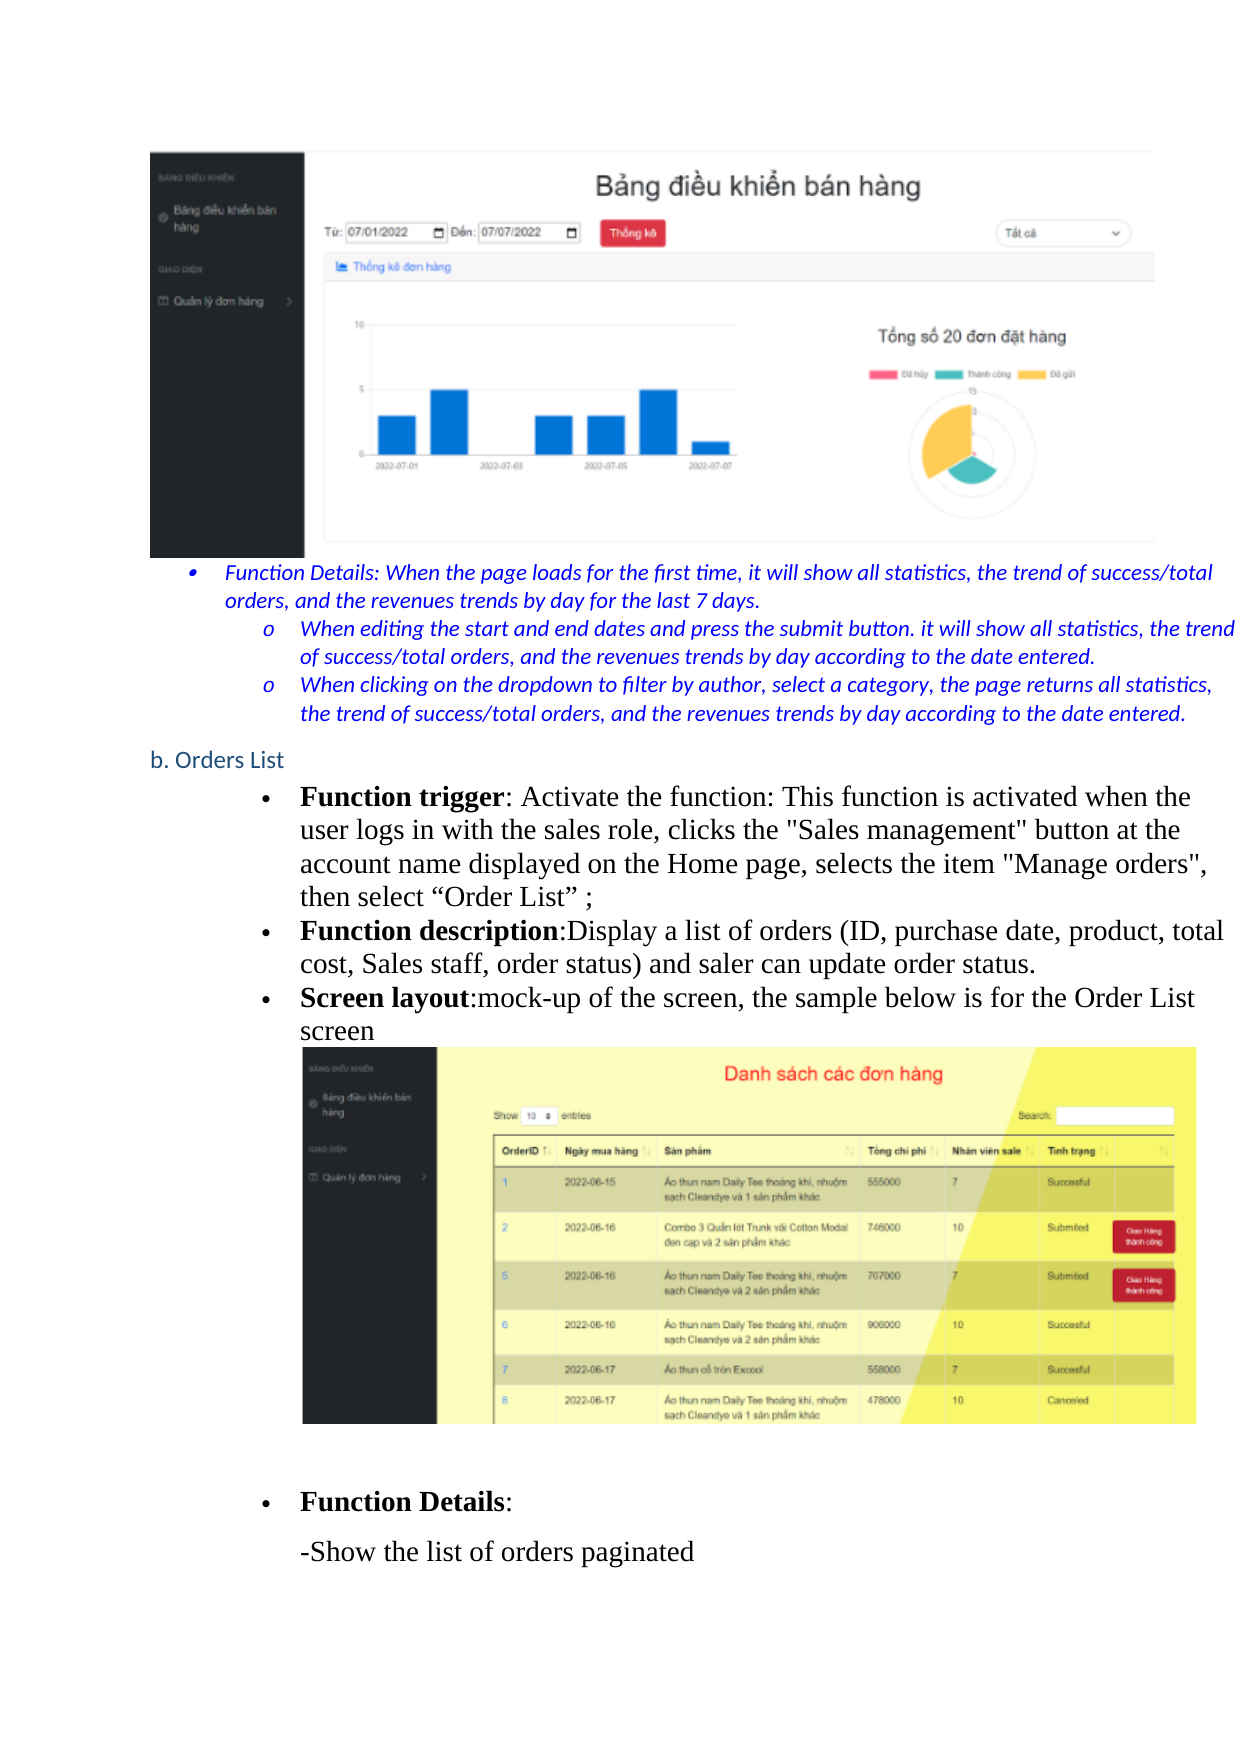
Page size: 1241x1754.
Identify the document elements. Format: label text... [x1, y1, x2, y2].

list Function Details: When the page loads for the first time, it will show all statistics, the trend of success/total orders, and the revenues trends by day for the last 7 days. [187, 558, 1240, 614]
picture [150, 150, 1155, 558]
subtitle b. Orders List [150, 744, 1240, 774]
list When editing the start and end dates and press the submit button. it will show all statistics, the trend of success/total orders, and the revenues trends by day according to the date entered. [262, 614, 1240, 671]
list Function description:Display a list of orders (ID, purchase date, product, total cost, Sales staff, order status) and saler can update order status. [262, 913, 1240, 980]
list Screen layout:mock-up of the screen, the sample below is for the Order List screen [262, 980, 1240, 1047]
list When clicking on the dropdown to filter by author, select a category, the page returns all statistics, the trend of success/total orders, and the revenues trends by day according to the date entered. [262, 671, 1240, 727]
list Function trigger: Activate the function: This function is activated when the user logs in with the sales role, clicks the "Sales management" button at the account name displayed on the Home page, selects the item "Manage orders", then select “Order List” ; [262, 779, 1240, 913]
picture [300, 1047, 1197, 1424]
list Function Details: [262, 1484, 1240, 1517]
text -Show the list of orders paginated [300, 1534, 1240, 1567]
